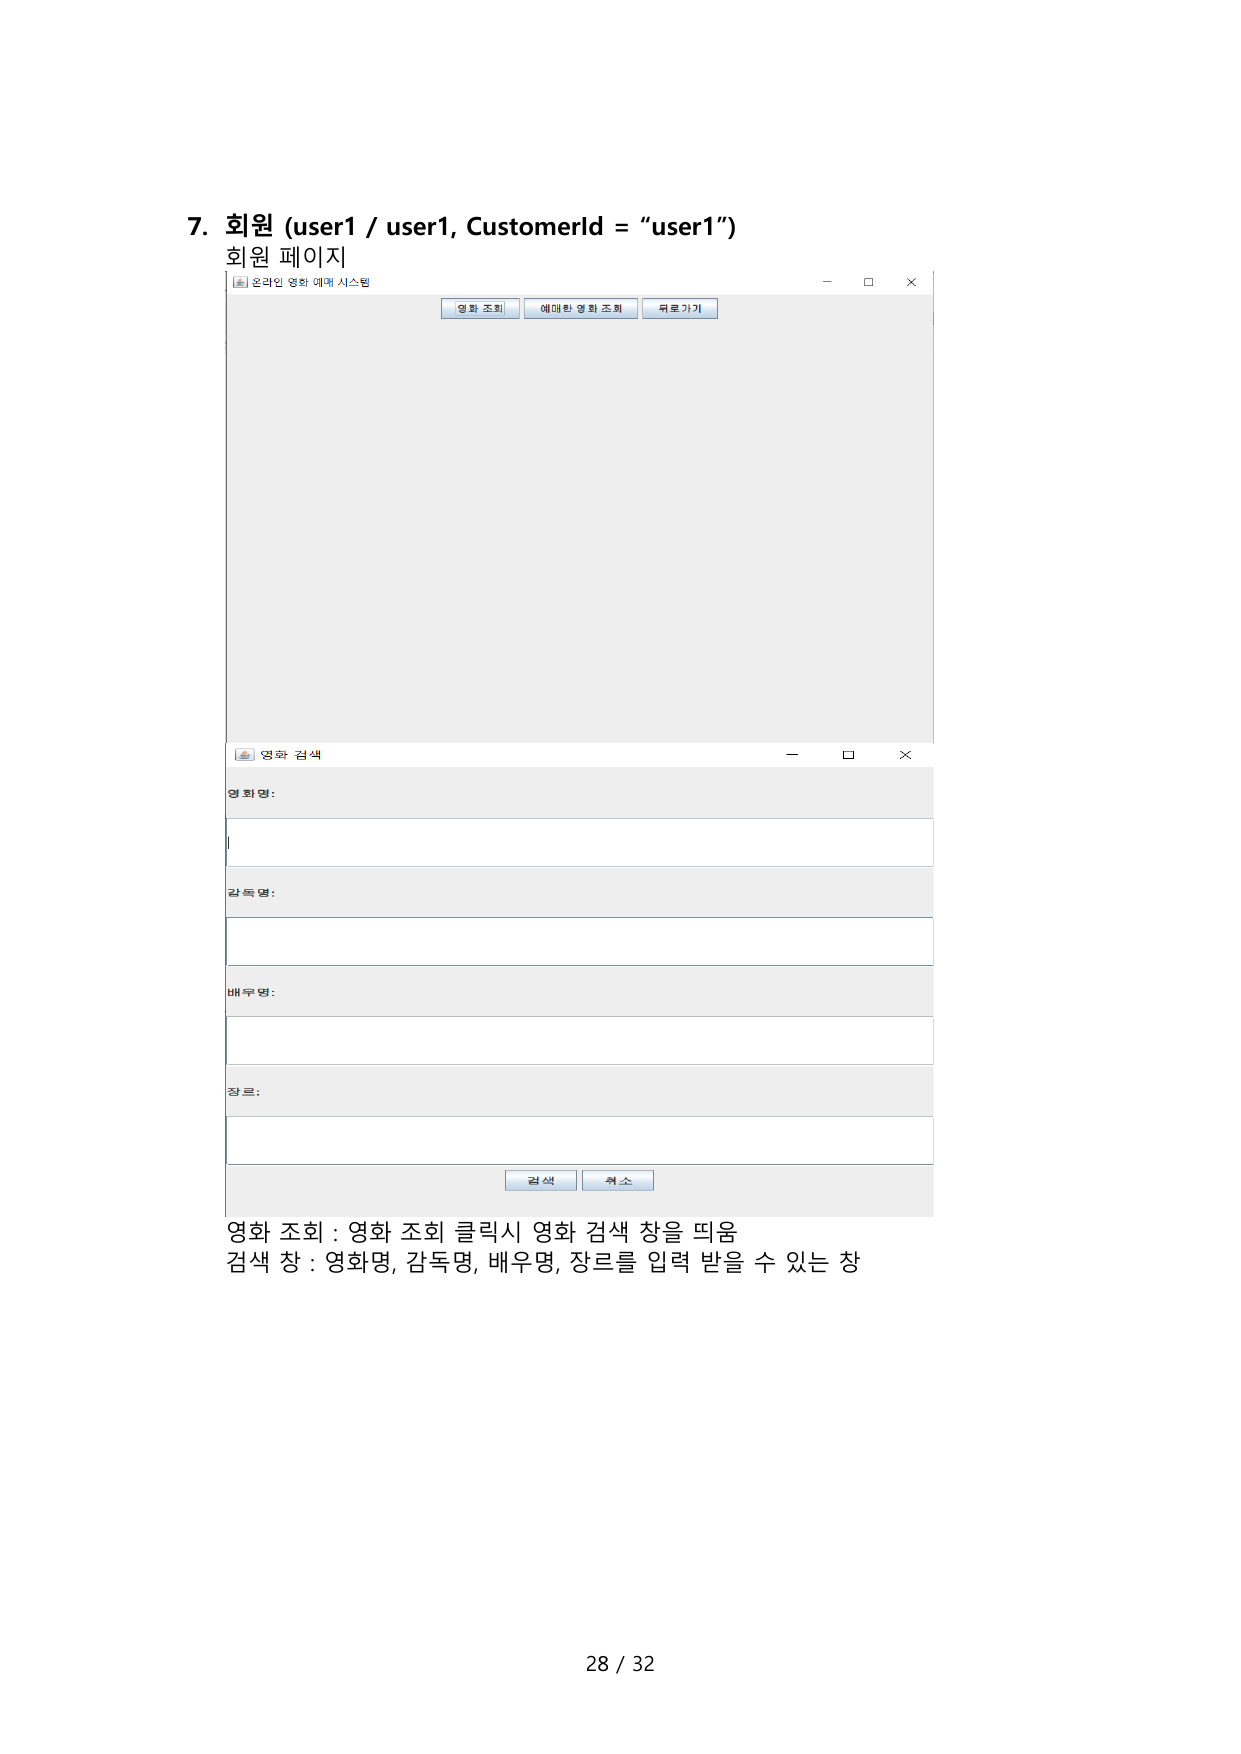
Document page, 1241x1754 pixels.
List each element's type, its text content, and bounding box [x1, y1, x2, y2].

list 회원 (user1 / user1, CustomerId = “user1”) [187, 208, 1090, 241]
picture [225, 271, 934, 1217]
text 검색 창 : 영화명, 감독명, 배우명, 장르를 입력 받을 수 있는 창 [225, 1247, 1090, 1277]
text 회원 페이지 [225, 241, 1090, 271]
text 영화 조회 : 영화 조회 클릭시 영화 검색 창을 띄움 [225, 1216, 1090, 1247]
